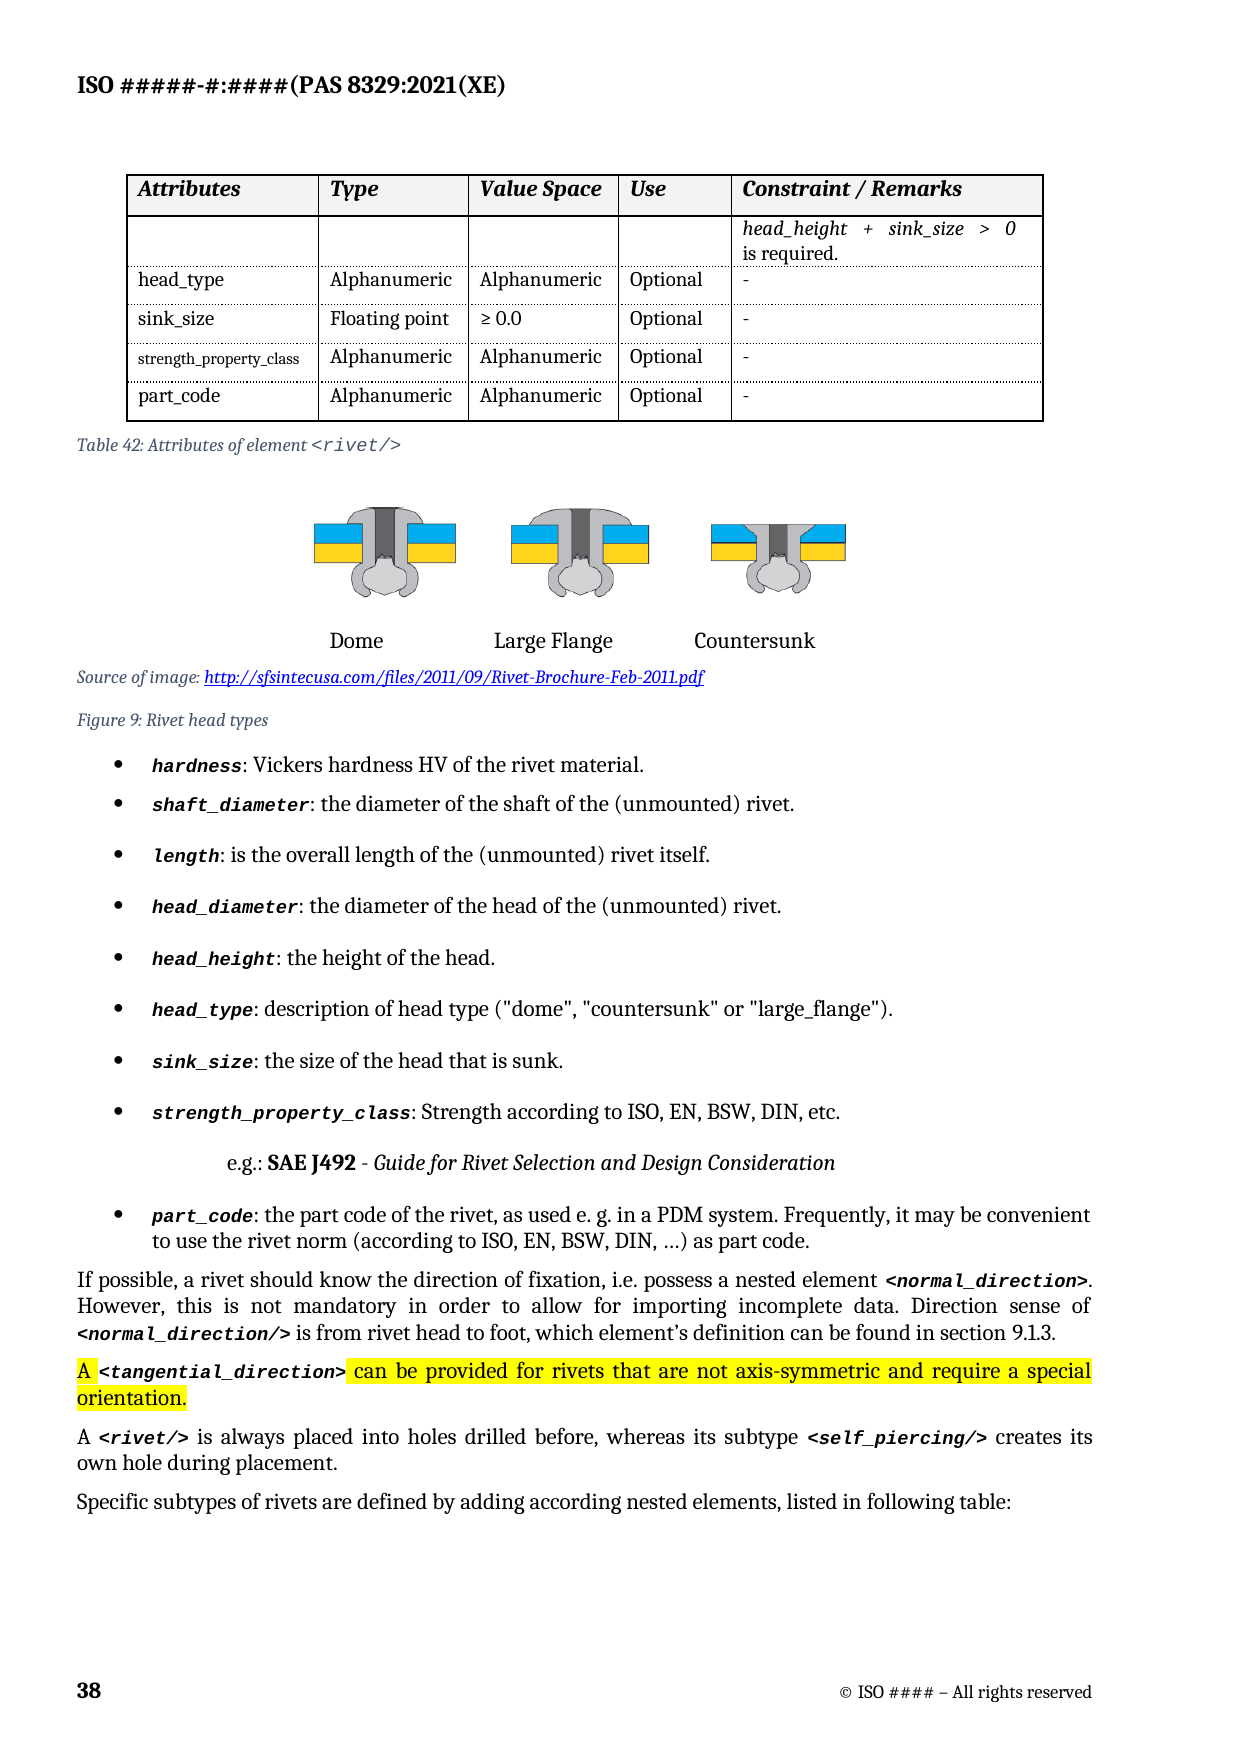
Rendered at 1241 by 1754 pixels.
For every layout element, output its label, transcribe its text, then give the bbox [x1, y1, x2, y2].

list head_type: description of head type ("dome", "countersunk" or "large_flange"). [114, 996, 1092, 1022]
text A <tangential_direction> can be provided for rivets that are not axis-symmetric and require a special orientation. [77, 1358, 1092, 1411]
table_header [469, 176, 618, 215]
list shaft_diameter: the diameter of the shaft of the (unmounted) rivet. [114, 791, 1092, 817]
text Source of image: http://sfsintecusa.com/files/2011/09/Rivet-Brochure-Feb-2011.pdf [77, 667, 1092, 688]
text e.g.: SAE J492 - Guide for Rivet Selection and Design Consideration [227, 1150, 1092, 1176]
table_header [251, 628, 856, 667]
list part_code: the part code of the rivet, as used e. g. in a PDM system. Frequently, it may be convenient to use the rivet norm (according to ISO, EN, BSW, DIN, …) as part code. [114, 1201, 1092, 1254]
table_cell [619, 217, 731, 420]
picture [682, 486, 879, 616]
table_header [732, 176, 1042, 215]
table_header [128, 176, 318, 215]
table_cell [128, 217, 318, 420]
text Figure 9: Rivet head types [77, 709, 1092, 731]
list sink_size: the size of the head that is sunk. [114, 1047, 1092, 1074]
text Specific subtypes of rivets are defined by adding according nested elements, listed in following table: [77, 1489, 1092, 1515]
list hardness: Vickers hardness HV of the rivet material. [114, 752, 1092, 778]
list head_height: the height of the head. [114, 945, 1092, 971]
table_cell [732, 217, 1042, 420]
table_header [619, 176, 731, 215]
text If possible, a rivet should know the direction of fixation, i.e. possess a nested element <normal_direction>. However, this is not mandatory in order to allow for importing incomplete data. Direction sense of <normal_direction/> is from rivet head to foot, which element’s definition can be found in section 9.1.3. [77, 1267, 1092, 1346]
picture [290, 477, 480, 616]
list length: is the overall length of the (unmounted) rivet itself. [114, 842, 1092, 868]
list strength_property_class: Strength according to ISO, EN, BSW, DIN, etc. [114, 1099, 1092, 1125]
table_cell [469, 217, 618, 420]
text Table 42: Attributes of element <rivet/> [77, 434, 1092, 457]
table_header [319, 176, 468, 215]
picture [484, 485, 678, 616]
list head_diameter: the diameter of the head of the (unmounted) rivet. [114, 893, 1092, 920]
text A <rivet/> is always placed into holes drilled before, whereas its subtype <self_piercing/> creates its own hole during placement. [77, 1423, 1092, 1476]
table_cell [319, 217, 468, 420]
